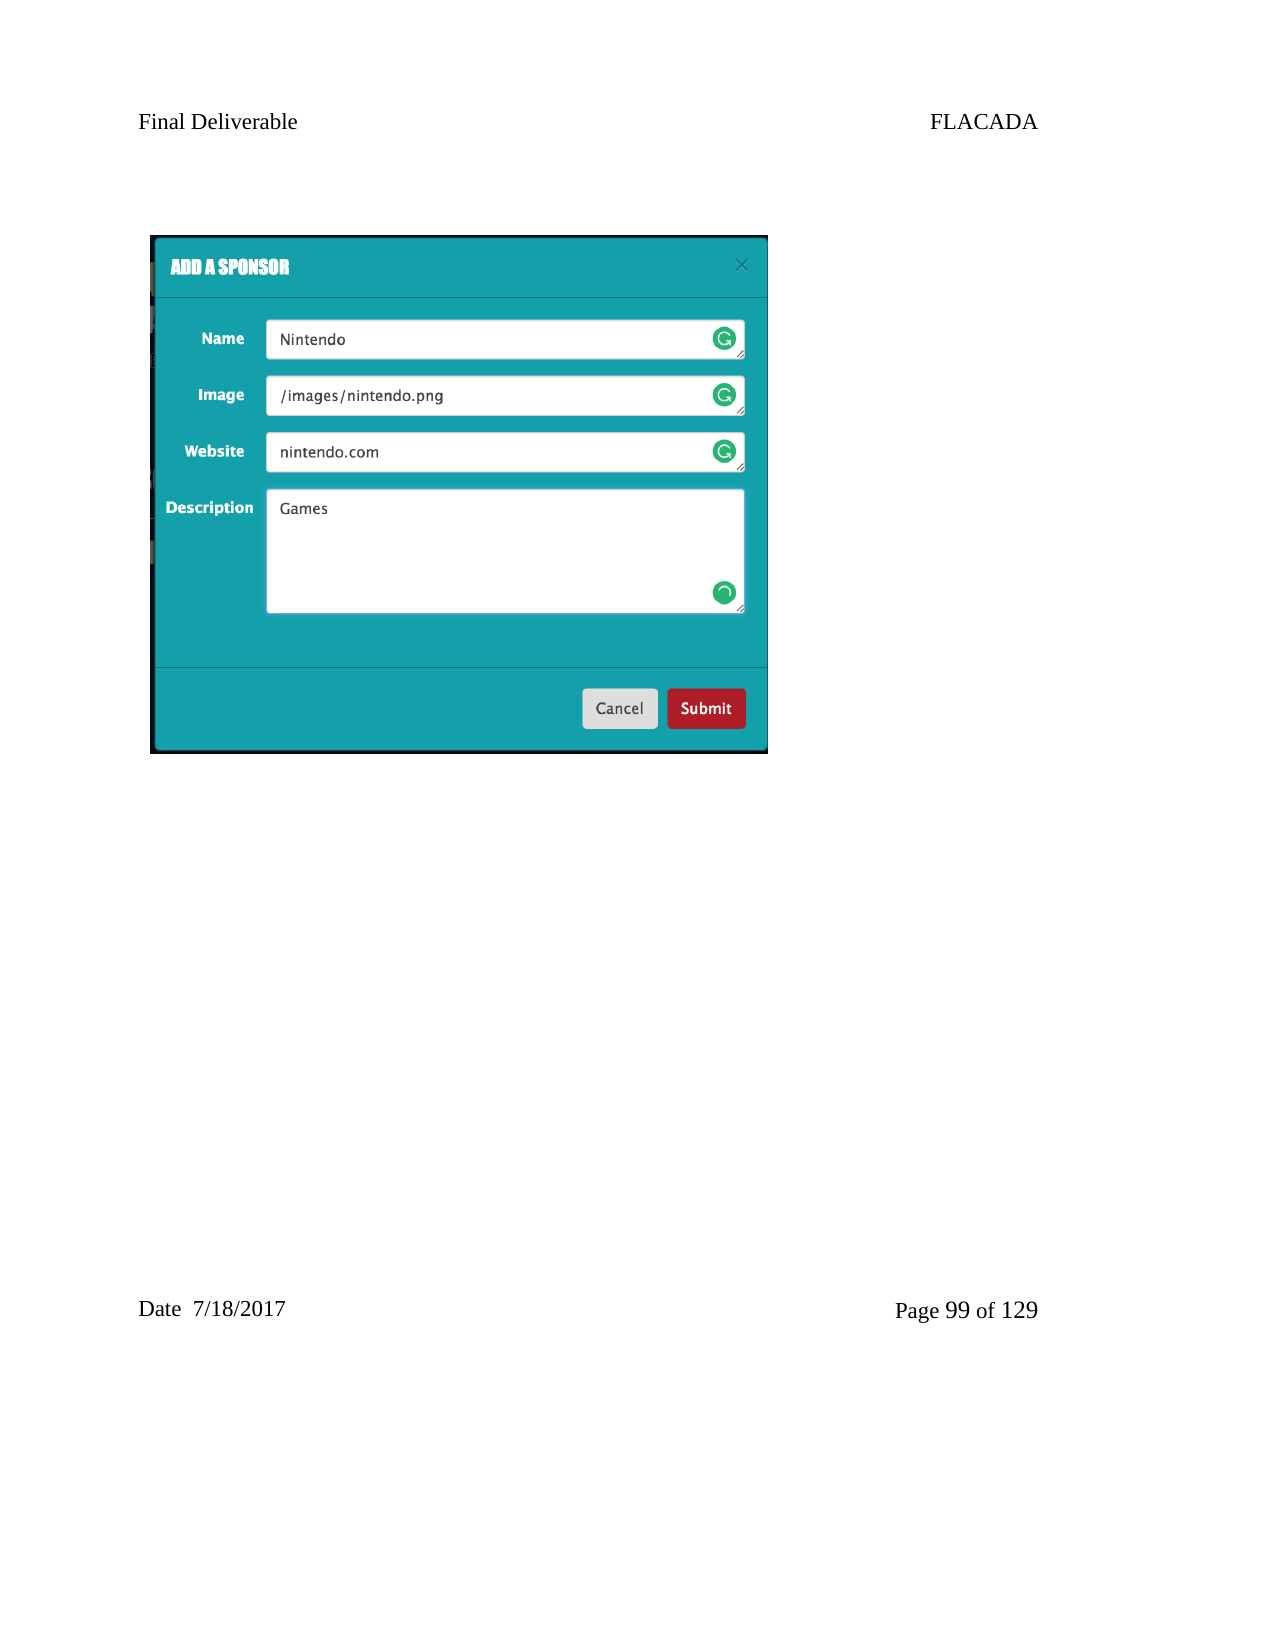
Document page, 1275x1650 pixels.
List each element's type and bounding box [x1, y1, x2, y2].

picture [150, 235, 768, 754]
